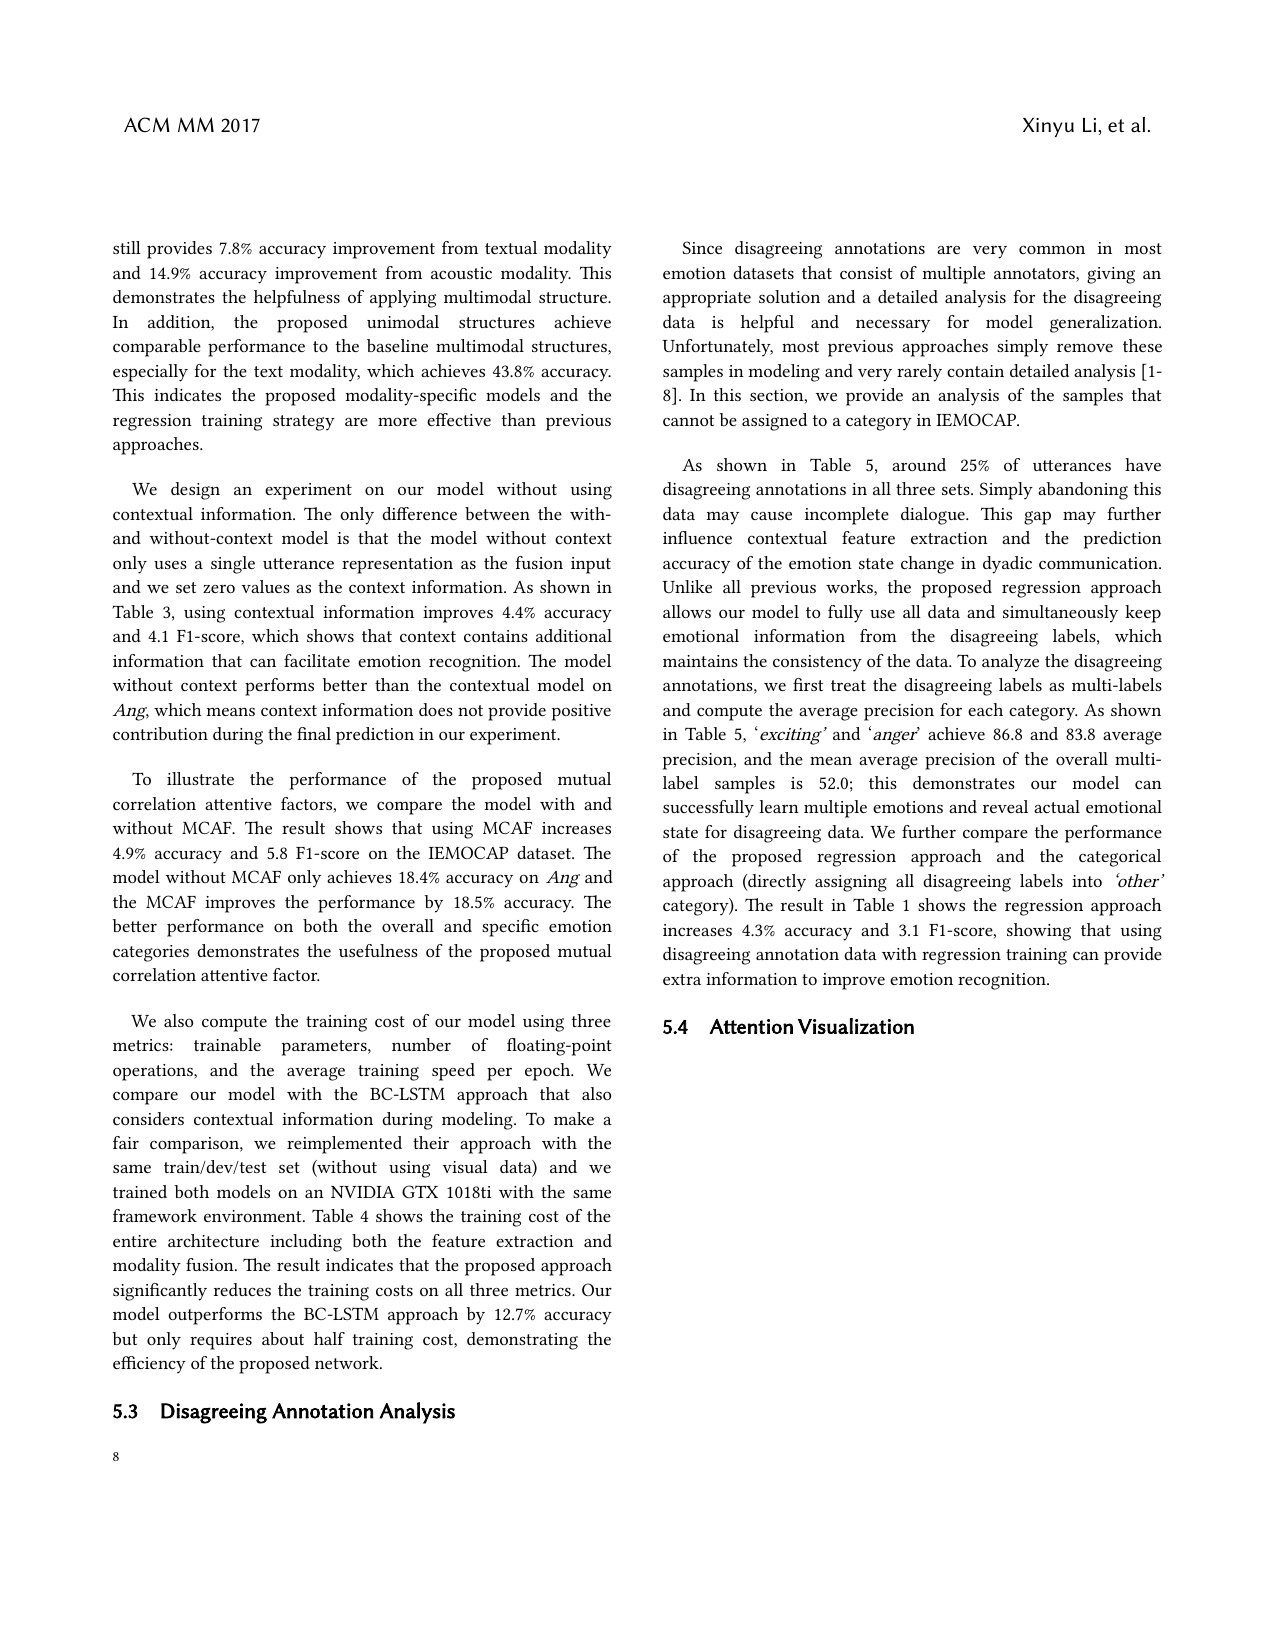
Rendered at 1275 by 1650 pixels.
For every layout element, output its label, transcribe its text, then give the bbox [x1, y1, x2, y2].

text We also compute the training cost of our model using three metrics: trainable parameters, number of floating-point operations, and the average training speed per epoch. We compare our model with the BC-LSTM approach that also considers contextual information during modeling. To make a fair comparison, we reimplemented their approach with the same train/dev/test set (without using visual data) and we trained both models on an NVIDIA GTX 1018ti with the same framework environment. Table 4 shows the training cost of the entire architecture including both the feature extraction and modality fusion. The result indicates that the proposed approach significantly reduces the training costs on all three metrics. Our model outperforms the BC-LSTM approach by 12.7% accuracy but only requires about half training cost, demonstrating the efficiency of the proposed network. [112, 1010, 612, 1374]
text Since disagreeing annotations are very common in most emotion datasets that consist of multiple annotators, giving an appropriate solution and a detailed analysis for the disagreeing data is helpful and necessary for model generalization. Unfortunately, most previous approaches simply remove these samples in modeling and very rarely contain detailed analysis [1-8]. In this section, we provide an analysis of the samples that cannot be assigned to a category in IEMOCAP. [662, 238, 1162, 431]
text We design an experiment on our model without using contextual information. The only difference between the with- and without-context model is that the model without context only uses a single utterance representation as the fusion input and we set zero values as the context information. As shown in Table 3, using contextual information improves 4.4% accuracy and 4.1 F1-score, which shows that context contains additional information that can facilitate emotion recognition. The model without context performs better than the contextual model on Ang, which means context information does not provide positive contribution during the final prediction in our experiment. [112, 479, 612, 745]
text 5.3 Disagreeing Annotation Analysis [112, 1398, 612, 1423]
text 5.4 Attention Visualization [662, 1014, 1162, 1039]
text As shown in Table 5, around 25% of utterances have disagreeing annotations in all three sets. Simply abandoning this data may cause incomplete dialogue. This gap may further influence contextual feature extraction and the prediction accuracy of the emotion state change in dyadic communication. Unlike all previous works, the proposed regression approach allows our model to fully use all data and simultaneously keep emotional information from the disagreeing labels, which maintains the consistency of the data. To analyze the disagreeing annotations, we first treat the disagreeing labels as multi-labels and compute the average precision for each category. As shown in Table 5, ‘exciting’ and ‘anger’ achieve 86.8 and 83.8 average precision, and the mean average precision of the overall multi-label samples is 52.0; this demonstrates our model can successfully learn multiple emotions and reveal actual emotional state for disagreeing data. We further compare the performance of the proposed regression approach and the categorical approach (directly assigning all disagreeing labels into ‘other’ category). The result in Table 1 shows the regression approach increases 4.3% accuracy and 3.1 F1-score, showing that using disagreeing annotation data with regression training can provide extra information to improve emotion recognition. [662, 454, 1162, 990]
text To illustrate the performance of the proposed mutual correlation attentive factors, we compare the model with and without MCAF. The result shows that using MCAF increases 4.9% accuracy and 5.8 F1-score on the IEMOCAP dataset. The model without MCAF only achieves 18.4% accuracy on Ang and the MCAF improves the performance by 18.5% accuracy. The better performance on both the overall and specific emotion categories demonstrates the usefulness of the proposed mutual correlation attentive factor. [112, 769, 612, 986]
